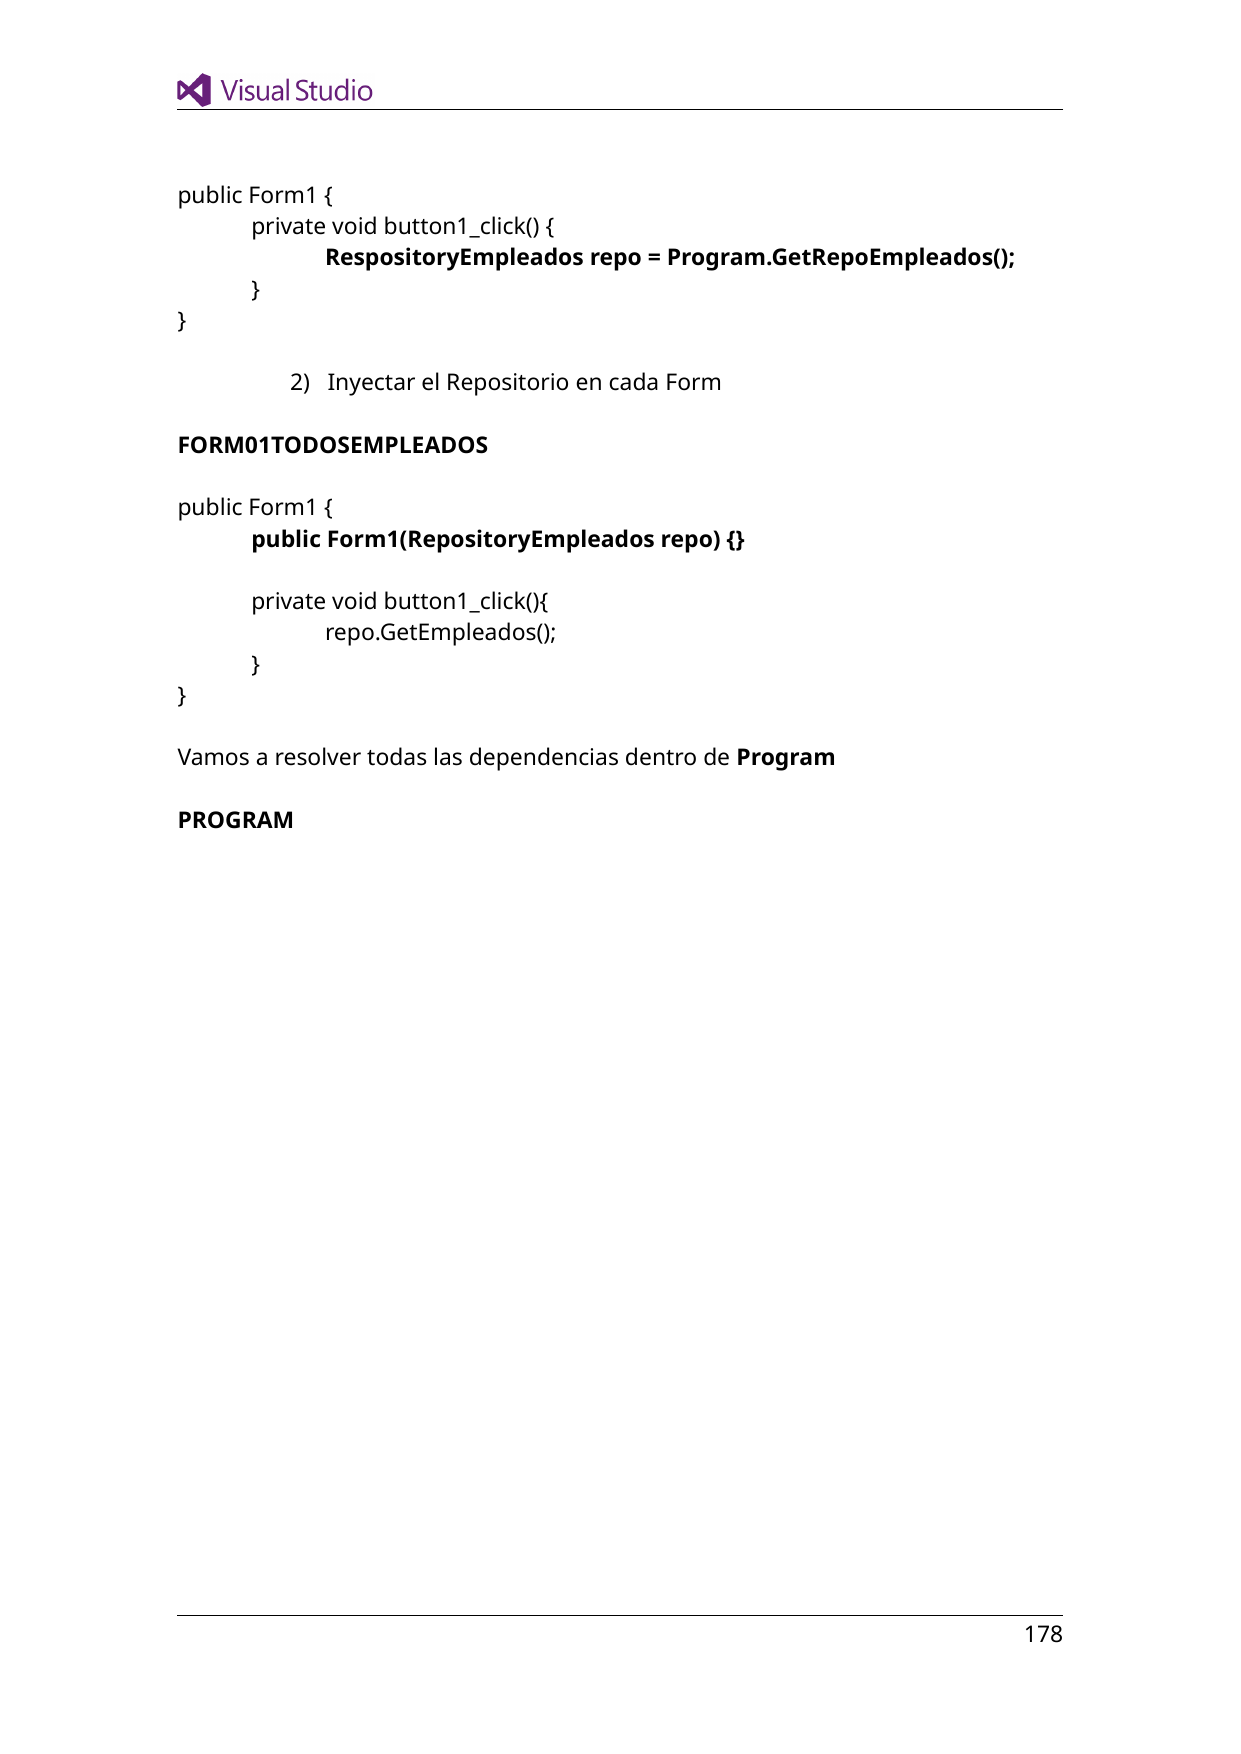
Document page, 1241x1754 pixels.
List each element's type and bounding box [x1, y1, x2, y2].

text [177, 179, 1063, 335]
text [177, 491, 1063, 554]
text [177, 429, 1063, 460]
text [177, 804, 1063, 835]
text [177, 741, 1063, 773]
picture [177, 73, 375, 107]
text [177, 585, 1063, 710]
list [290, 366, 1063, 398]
